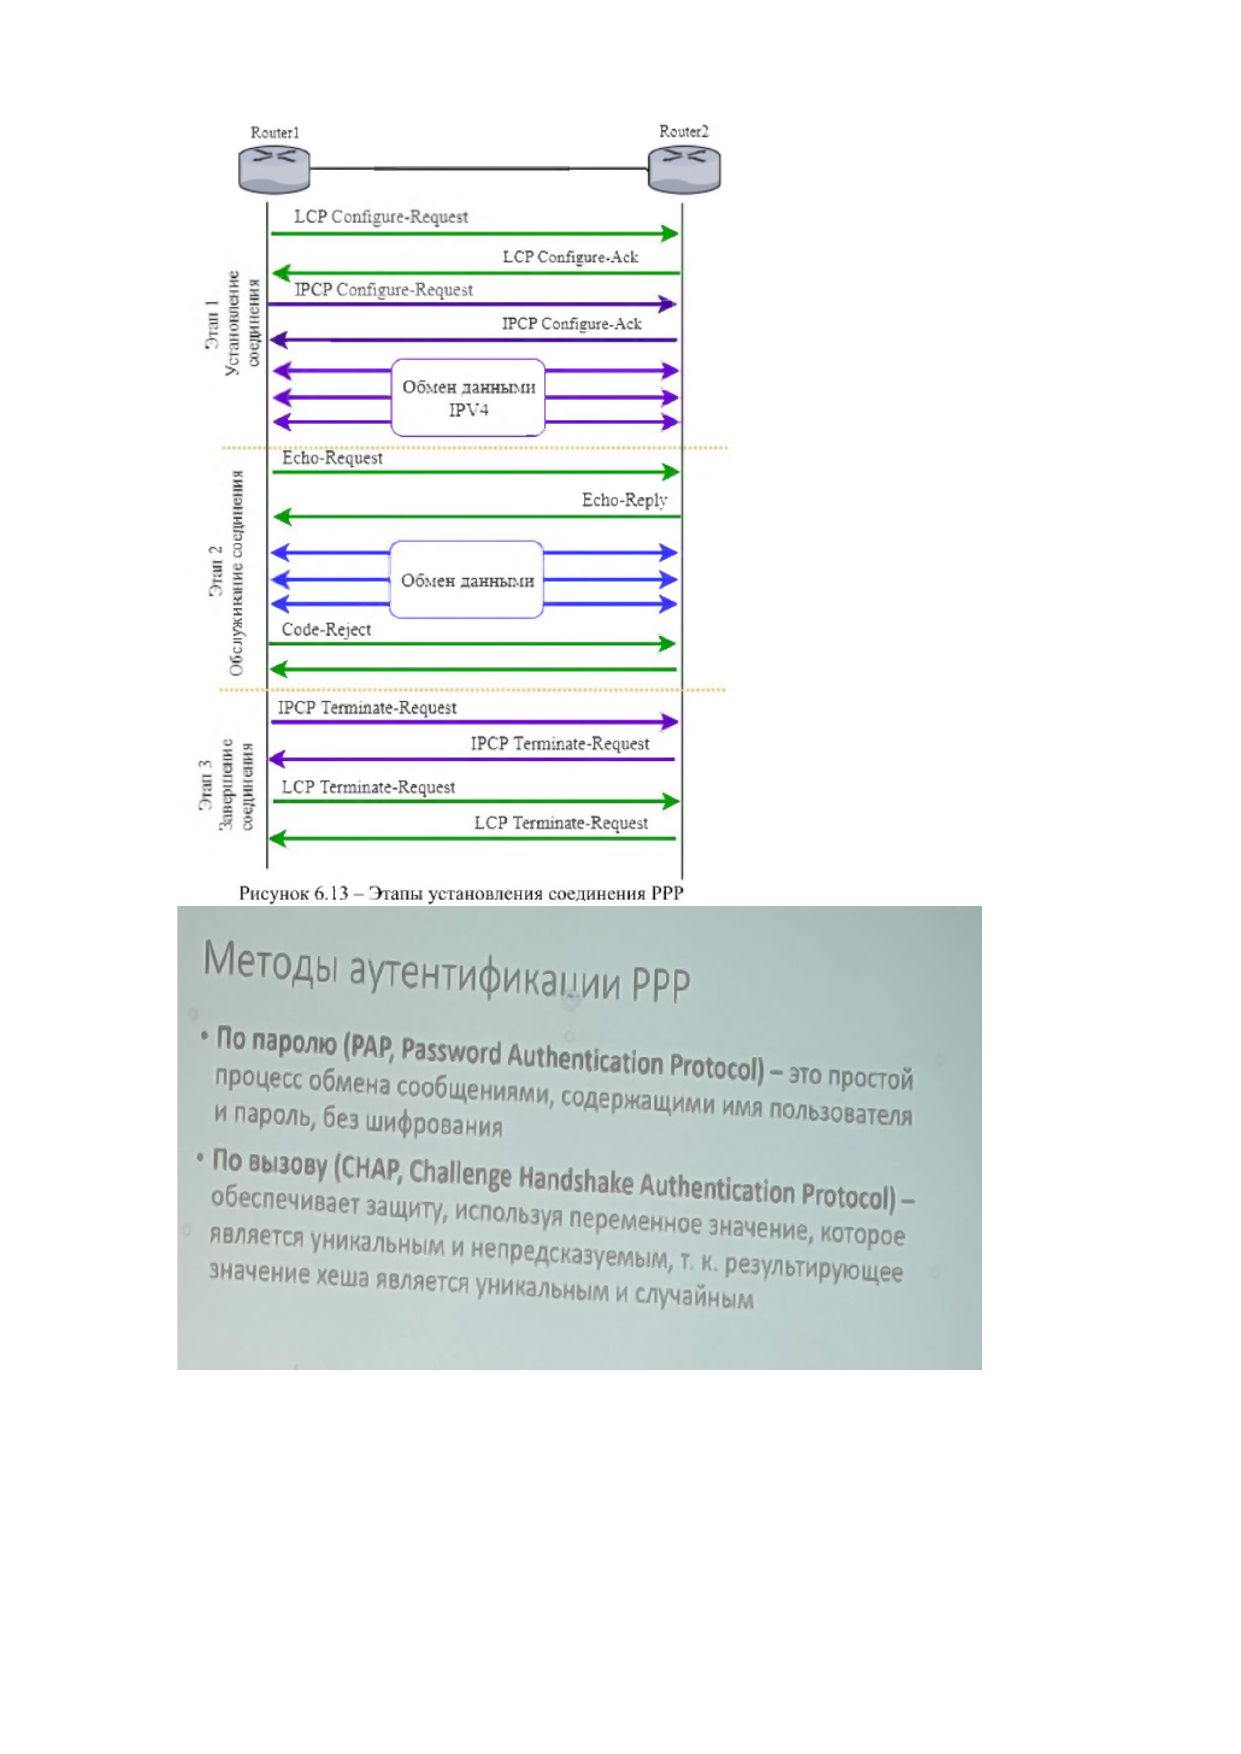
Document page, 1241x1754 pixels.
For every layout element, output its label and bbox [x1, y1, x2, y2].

picture [177, 118, 982, 1370]
